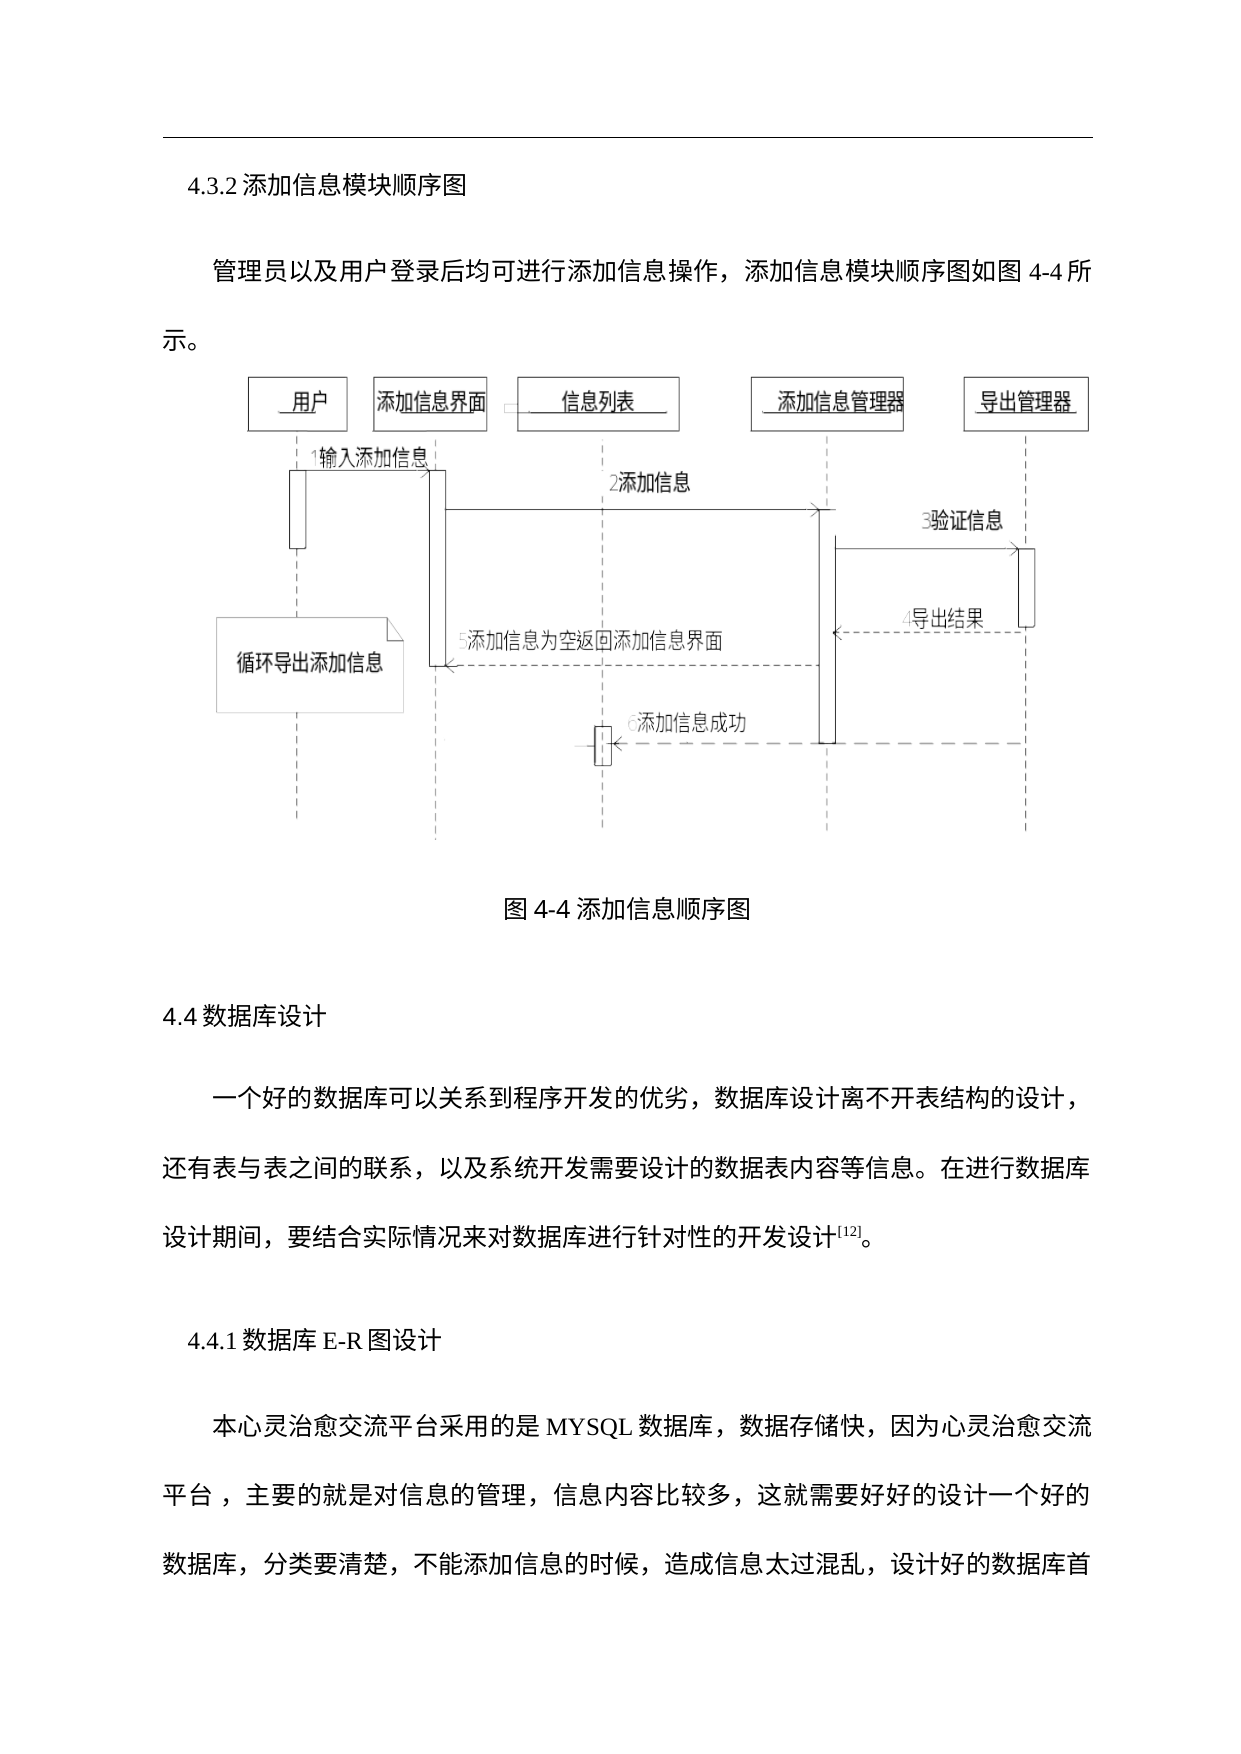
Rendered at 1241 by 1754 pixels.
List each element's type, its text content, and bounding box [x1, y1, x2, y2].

subtitle 4.4数据库设计 [162, 980, 1093, 1049]
text 图4-4 添加信息顺序图 [162, 873, 1093, 943]
text 一个好的数据库可以关系到程序开发的优劣，数据库设计离不开表结构的设计，还有表与表之间的联系，以及系统开发需要设计的数据表内容等信息。在进行数据库设计期间，要结合实际情况来对数据库进行针对性的开发设计[12]。 [162, 1062, 1093, 1270]
text 管理员以及用户登录后均可进行添加信息操作，添加信息模块顺序图如图4-4所示。 [162, 234, 1093, 373]
subtitle 4.4.1数据库E-R图设计 [162, 1303, 1093, 1373]
subtitle 4.3.2添加信息模块顺序图 [162, 148, 1093, 218]
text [162, 1389, 1093, 1598]
